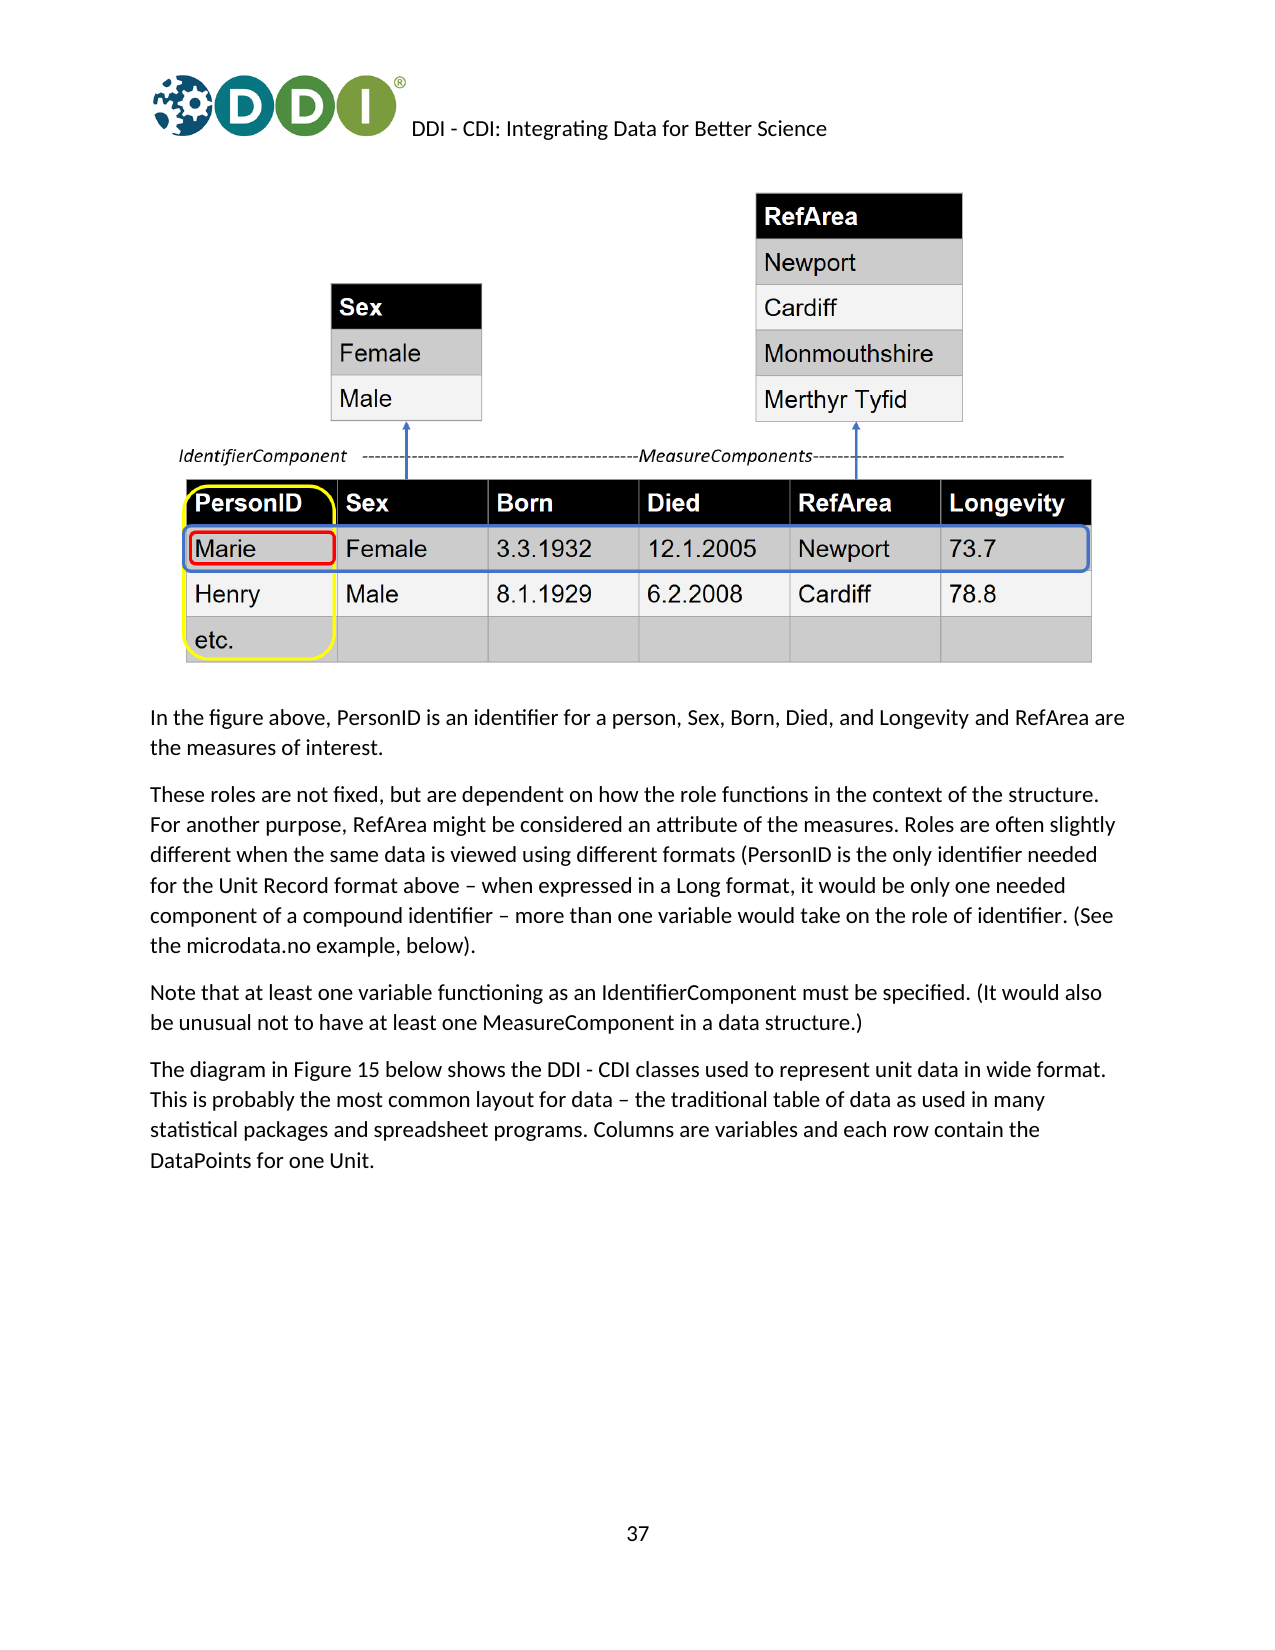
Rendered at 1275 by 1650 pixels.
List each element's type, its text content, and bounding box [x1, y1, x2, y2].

text In the figure above, PersonID is an identifier for a person, Sex, Born, Died, and Longevity and RefArea are the measures of interest. [150, 703, 1125, 761]
text The diagram in Figure 15 below shows the DDI - CDI classes used to represent unit data in wide format. This is probably the most common layout for data – the traditional table of data as used in many statistical packages and spreadsheet programs. Columns are variables and each row contain the DataPoints for one Unit. [150, 1055, 1125, 1174]
text Note that at least one variable functioning as an IdentifierComponent must be specified. (It would also be unusual not to have at least one MeasureComponent in a data structure.) [150, 978, 1125, 1036]
text These roles are not fixed, but are dependent on how the role functions in the context of the structure. For another purpose, RefArea might be considered an attribute of the measures. Roles are often slightly different when the same data is viewed using different formats (PersonID is the only identifier needed for the Unit Record format above – when expressed in a Long format, it would be only one needed component of a compound identifier – more than one variable would take on the role of identifier. (See the microdata.no example, below). [150, 780, 1125, 959]
picture [150, 170, 1125, 685]
picture [150, 75, 407, 137]
